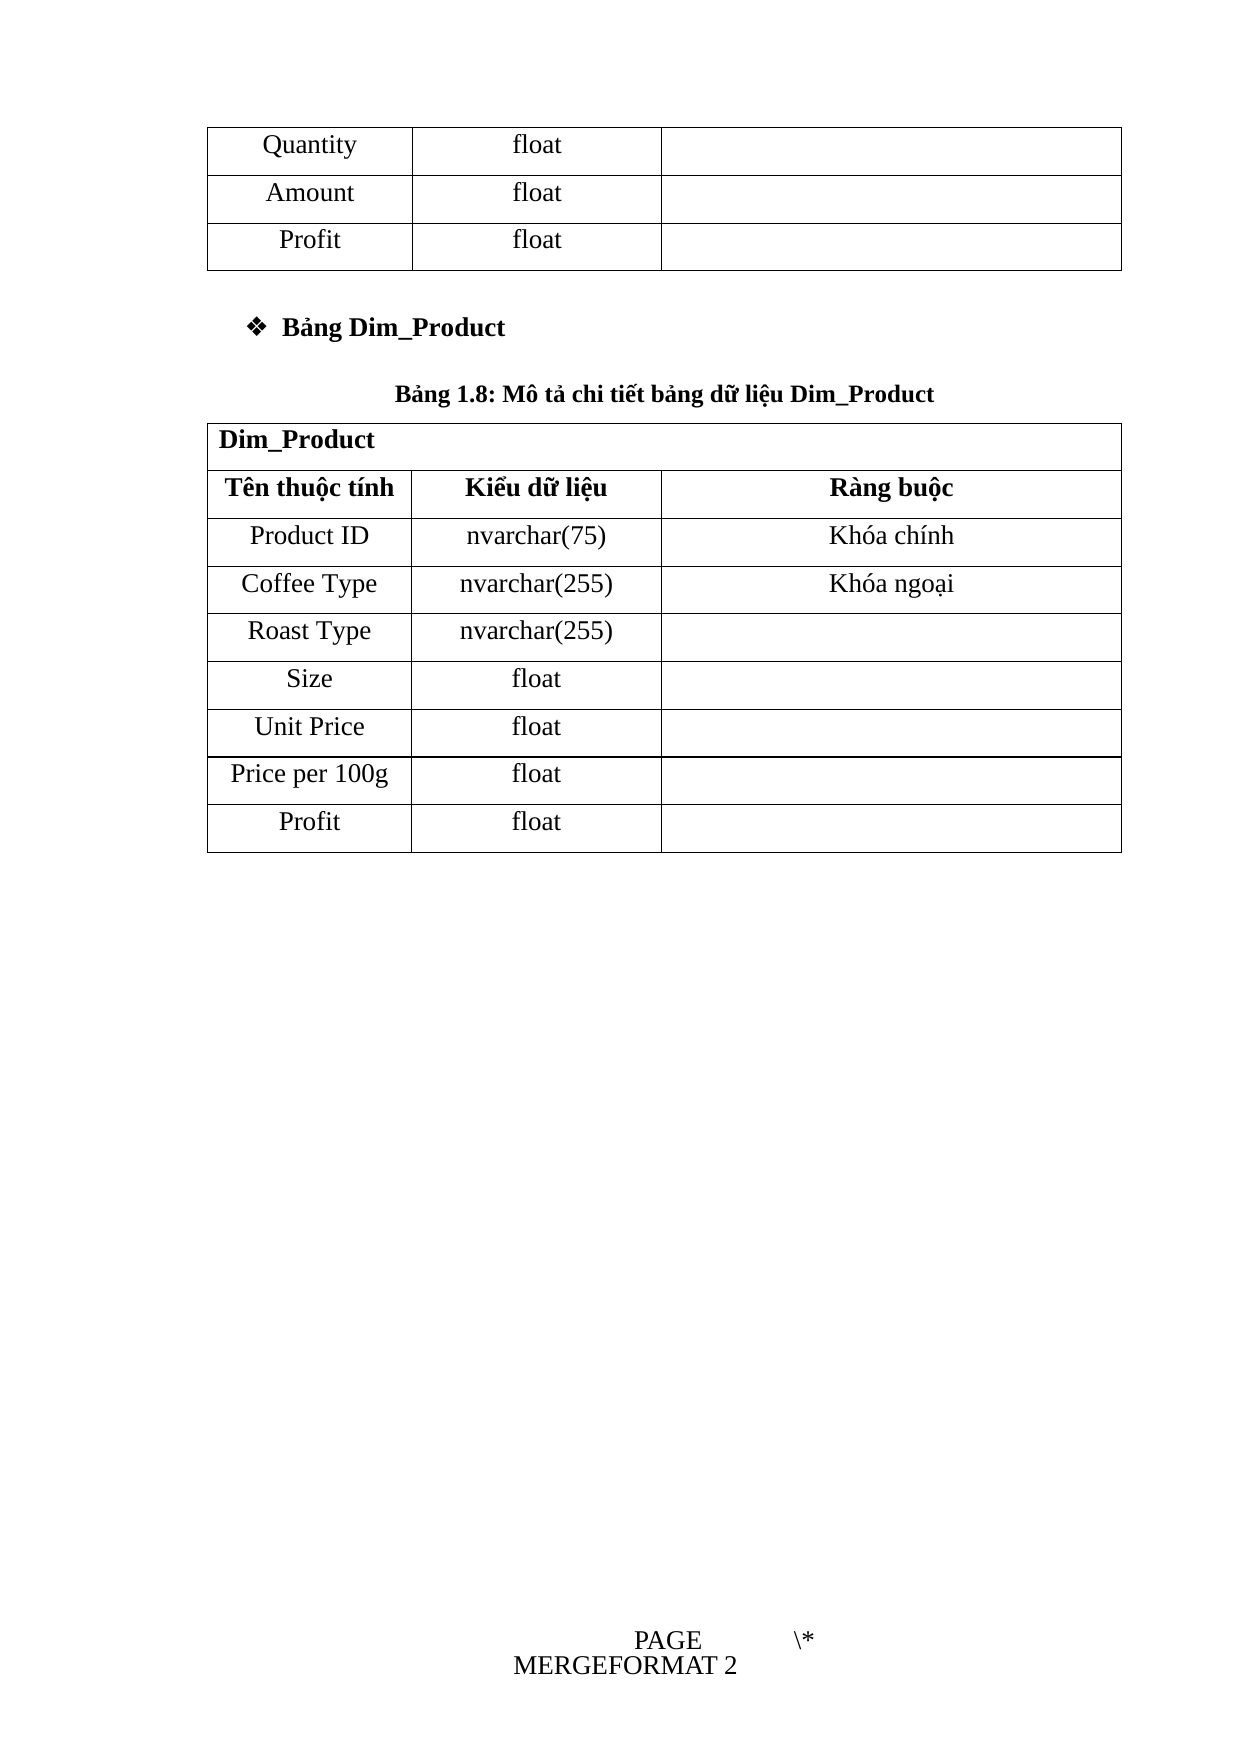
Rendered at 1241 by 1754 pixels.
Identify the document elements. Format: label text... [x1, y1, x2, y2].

table_cell nvarchar(75) [412, 519, 661, 566]
table_cell float [412, 662, 661, 709]
table_cell Khóa chính [662, 519, 1121, 566]
table_cell Price per 100g [208, 758, 411, 804]
table_cell Amount [208, 176, 412, 222]
table_cell float [412, 805, 661, 852]
table_cell Unit Price [208, 710, 411, 756]
table_cell Size [208, 662, 411, 709]
table_cell [662, 662, 1121, 709]
table_cell [662, 614, 1121, 661]
table_cell nvarchar(255) [412, 567, 661, 613]
table_cell Ràng buộc [662, 471, 1121, 518]
table_cell Product ID [208, 519, 411, 566]
table_cell Quantity [208, 128, 412, 175]
table_cell [662, 710, 1121, 756]
table_cell [662, 758, 1121, 804]
table_cell [662, 224, 1121, 270]
table_cell [662, 805, 1121, 852]
table_cell Tên thuộc tính [208, 471, 411, 518]
table_cell float [412, 710, 661, 756]
table_cell Kiểu dữ liệu [412, 471, 661, 518]
text Bảng 1.8: Mô tả chi tiết bảng dữ liệu Dim_Product [207, 379, 1122, 408]
table_header Dim_Product [208, 424, 1121, 470]
table_cell Roast Type [208, 614, 411, 661]
table_cell Khóa ngoại [662, 567, 1121, 613]
table_cell float [413, 176, 661, 222]
table_cell float [413, 128, 661, 175]
table_cell nvarchar(255) [412, 614, 661, 661]
table_cell [662, 128, 1121, 175]
table_cell Profit [208, 805, 411, 852]
table_cell Profit [208, 224, 412, 270]
table_cell Coffee Type [208, 567, 411, 613]
table_cell float [412, 758, 661, 804]
table_cell float [413, 224, 661, 270]
table_cell [662, 176, 1121, 222]
list Bảng Dim_Product [244, 296, 1122, 352]
